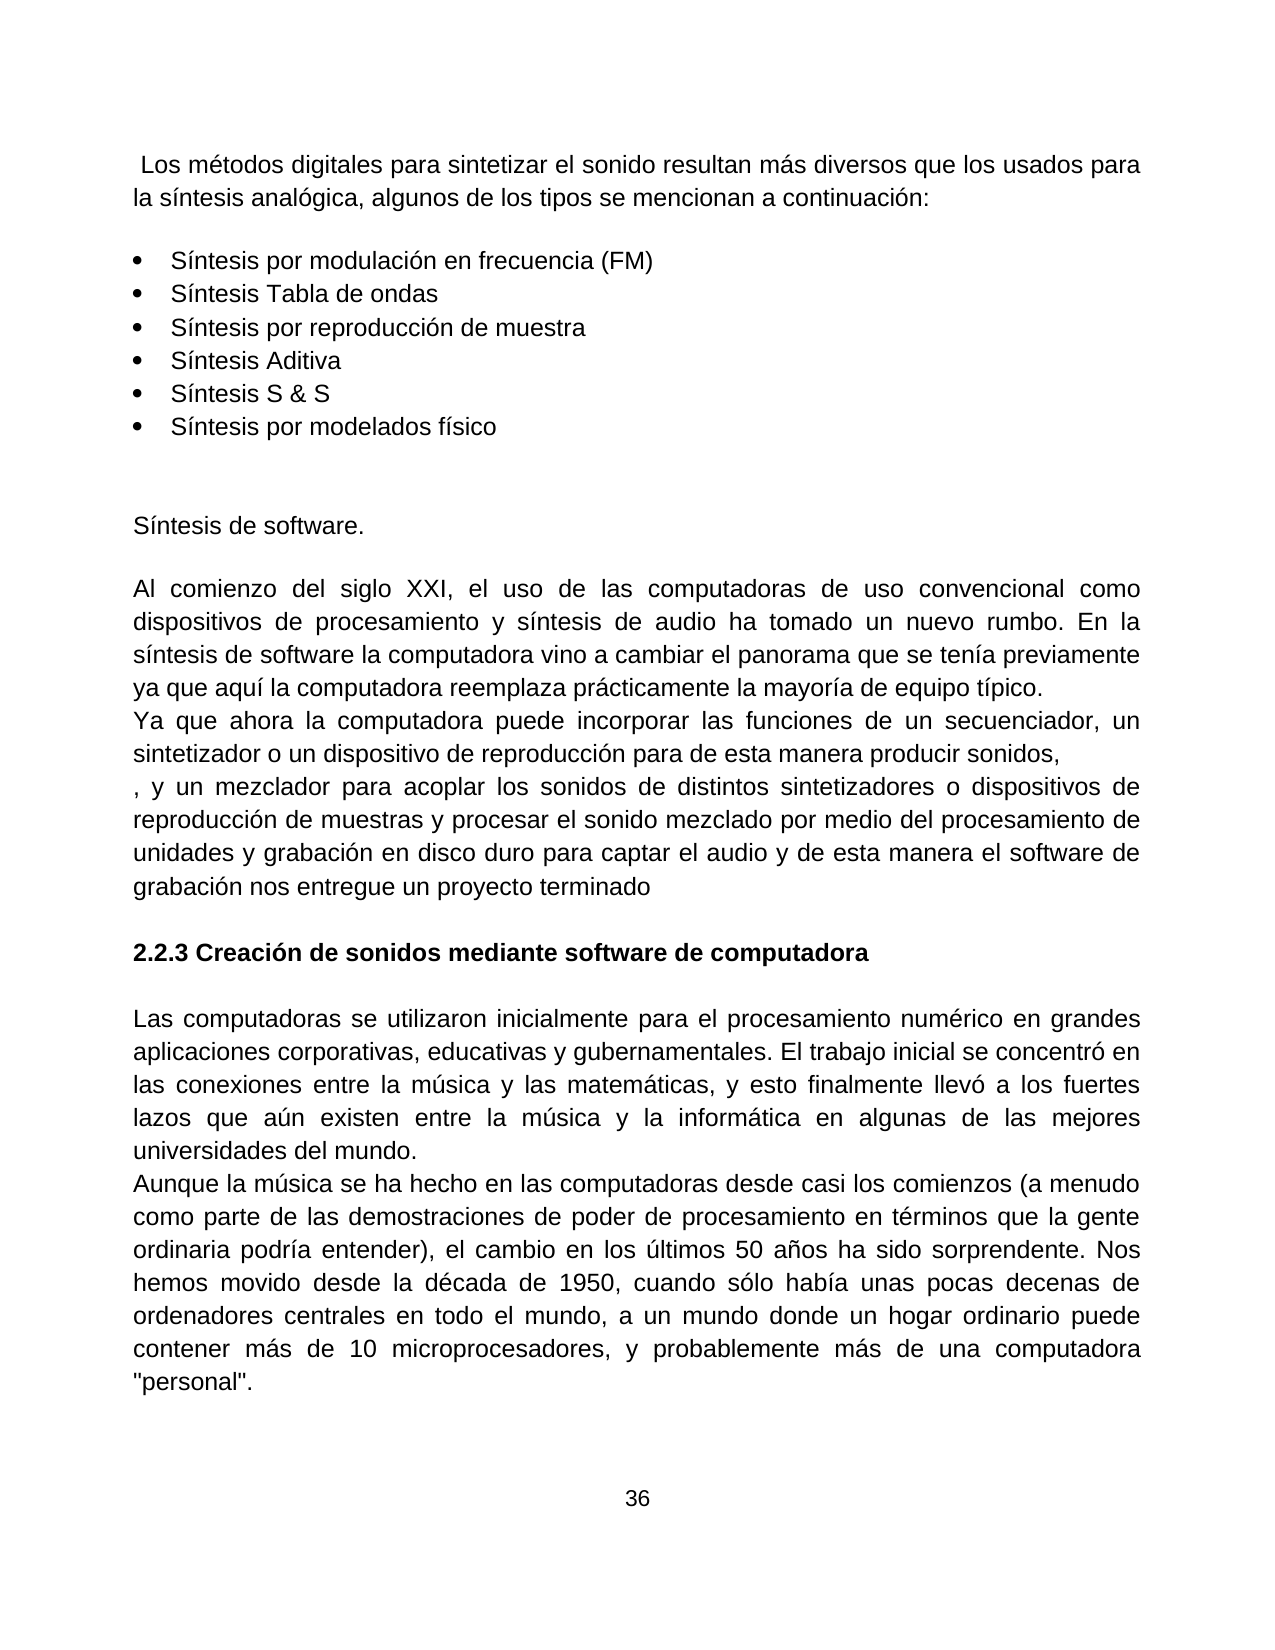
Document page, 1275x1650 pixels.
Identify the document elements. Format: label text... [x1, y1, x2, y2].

subtitle 2.2.3 Creación de sonidos mediante software de computadora [133, 937, 1142, 966]
text Ya que ahora la computadora puede incorporar las funciones de un secuenciador, un sintetizador o un dispositivo de reproducción para de esta manera producir sonidos, [133, 706, 1142, 768]
text Las computadoras se utilizaron inicialmente para el procesamiento numérico en grandes aplicaciones corporativas, educativas y gubernamentales. El trabajo inicial se concentró en las conexiones entre la música y las matemáticas, y esto finalmente llevó a los fuertes lazos que aún existen entre la música y la informática en algunas de las mejores universidades del mundo. [133, 1003, 1142, 1164]
list Síntesis por modulación en frecuencia (FM) [133, 246, 1142, 275]
list Síntesis por reproducción de muestra [133, 312, 1142, 341]
list Síntesis por modelados físico [133, 412, 1142, 441]
text Al comienzo del siglo XXI, el uso de las computadoras de uso convencional como dispositivos de procesamiento y síntesis de audio ha tomado un nuevo rumbo. En la síntesis de software la computadora vino a cambiar el panorama que se tenía previamente ya que aquí la computadora reemplaza prácticamente la mayoría de equipo típico. [133, 574, 1142, 702]
list Síntesis Tabla de ondas [133, 279, 1142, 308]
text , y un mezclador para acoplar los sonidos de distintos sintetizadores o dispositivos de reproducción de muestras y procesar el sonido mezclado por medio del procesamiento de unidades y grabación en disco duro para captar el audio y de esta manera el software de grabación nos entregue un proyecto terminado [133, 772, 1142, 900]
list Síntesis Aditiva [133, 346, 1142, 374]
text Aunque la música se ha hecho en las computadoras desde casi los comienzos (a menudo como parte de las demostraciones de poder de procesamiento en términos que la gente ordinaria podría entender), el cambio en los últimos 50 años ha sido sorprendente. Nos hemos movido desde la década de 1950, cuando sólo había unas pocas decenas de ordenadores centrales en todo el mundo, a un mundo donde un hogar ordinario puede contener más de 10 microprocesadores, y probablemente más de una computadora "personal". [133, 1169, 1142, 1396]
text Síntesis de software. [133, 511, 1142, 540]
list Síntesis S & S [133, 379, 1142, 408]
text Los métodos digitales para sintetizar el sonido resultan más diversos que los usados para la síntesis analógica, algunos de los tipos se mencionan a continuación: [133, 150, 1142, 212]
